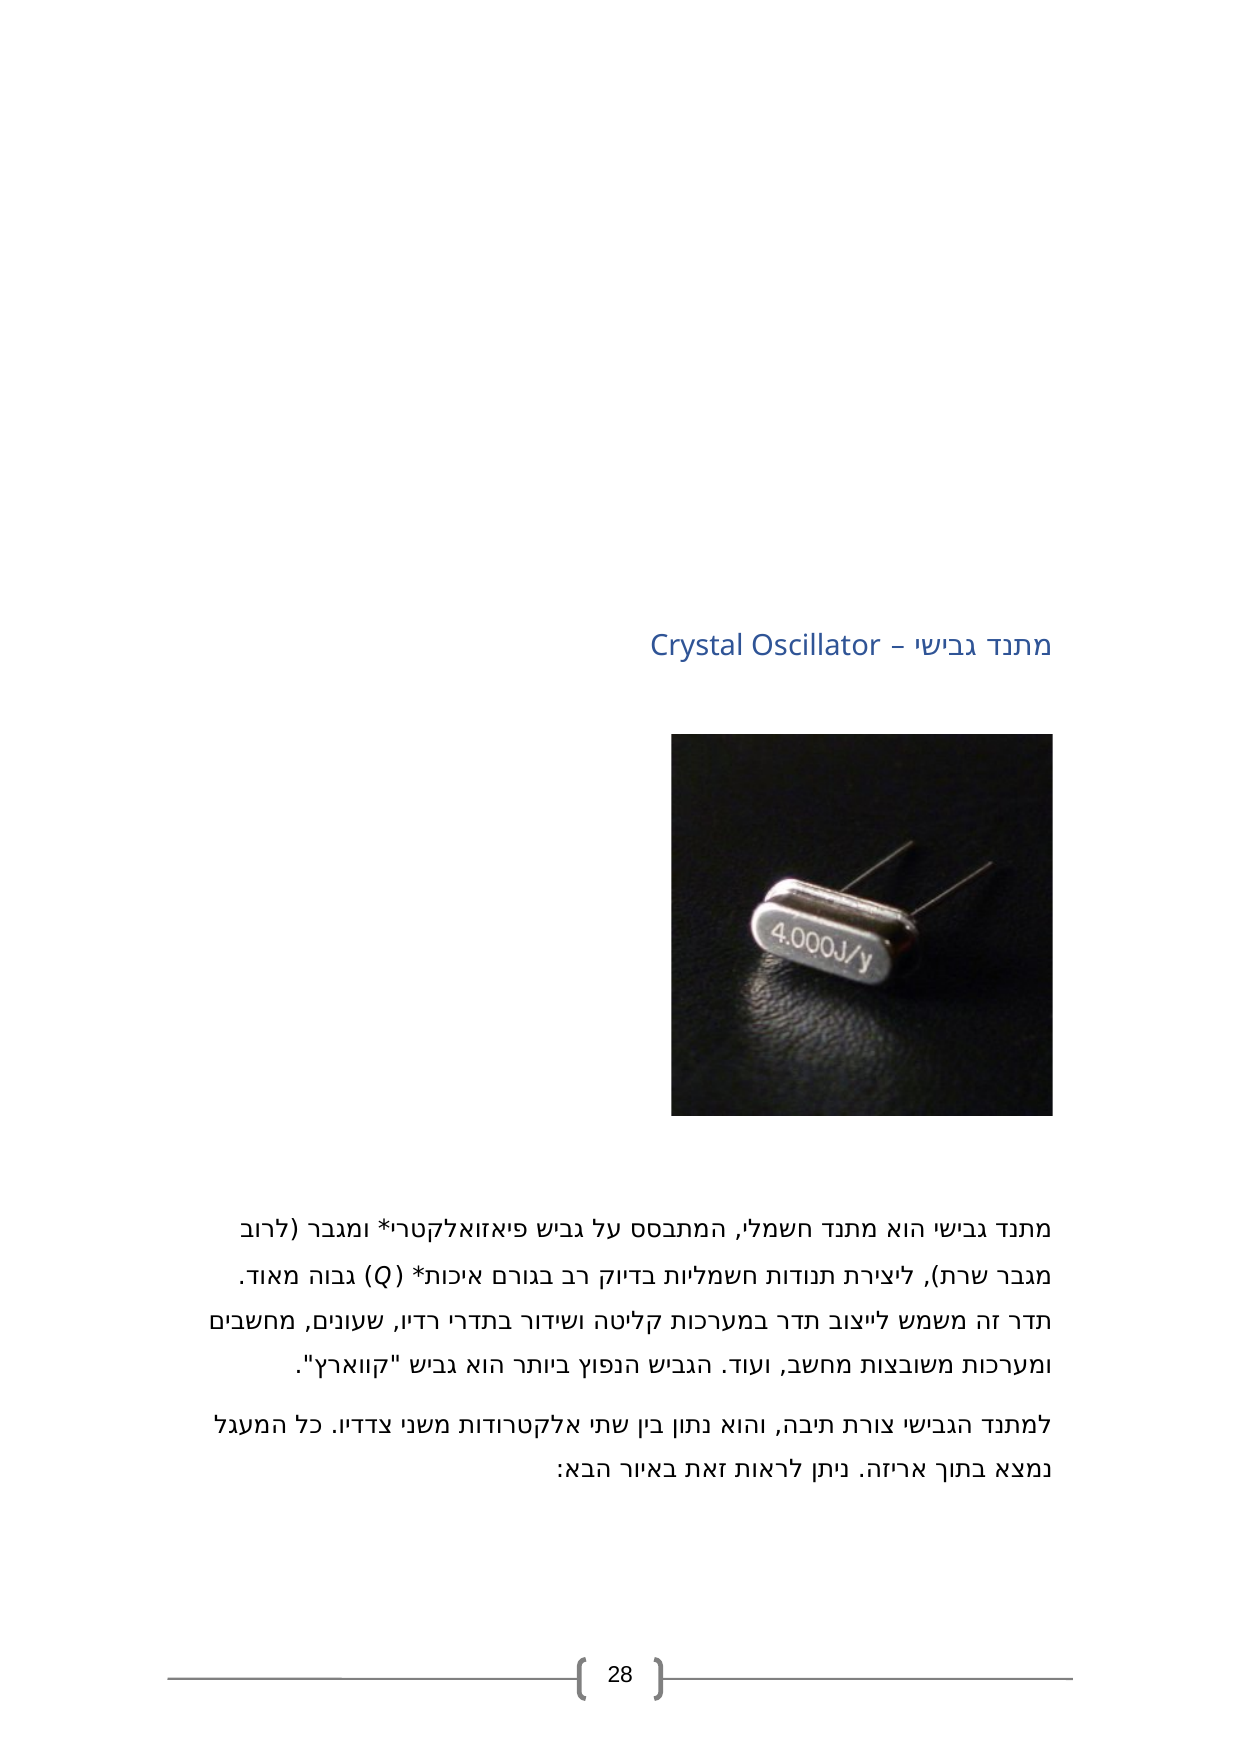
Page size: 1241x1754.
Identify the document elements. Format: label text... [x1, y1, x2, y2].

text מתנד גבישי הוא מתנד חשמלי, המתבסס על גביש פיאזואלקטרי* ומגבר (לרוב מגבר שרת), ליצירת תנודות חשמליות בדיוק רב בגורם איכות* (Q) גבוה מאוד. תדר זה משמש לייצוב תדר במערכות קליטה ושידור בתדרי רדיו, שעונים, מחשבים ומערכות משובצות מחשב, ועוד. הגביש הנפוץ ביותר הוא גביש "קווארץ". [187, 1214, 1053, 1379]
picture [671, 734, 1053, 1116]
text למתנד הגבישי צורת תיבה, והוא נתון בין שתי אלקטרודות משני צדדיו. כל המעגל נמצא בתוך אריזה. ניתן לראות זאת באיור הבא: [187, 1411, 1053, 1483]
subtitle מתנד גבישי – Crystal Oscillator [187, 624, 1053, 664]
